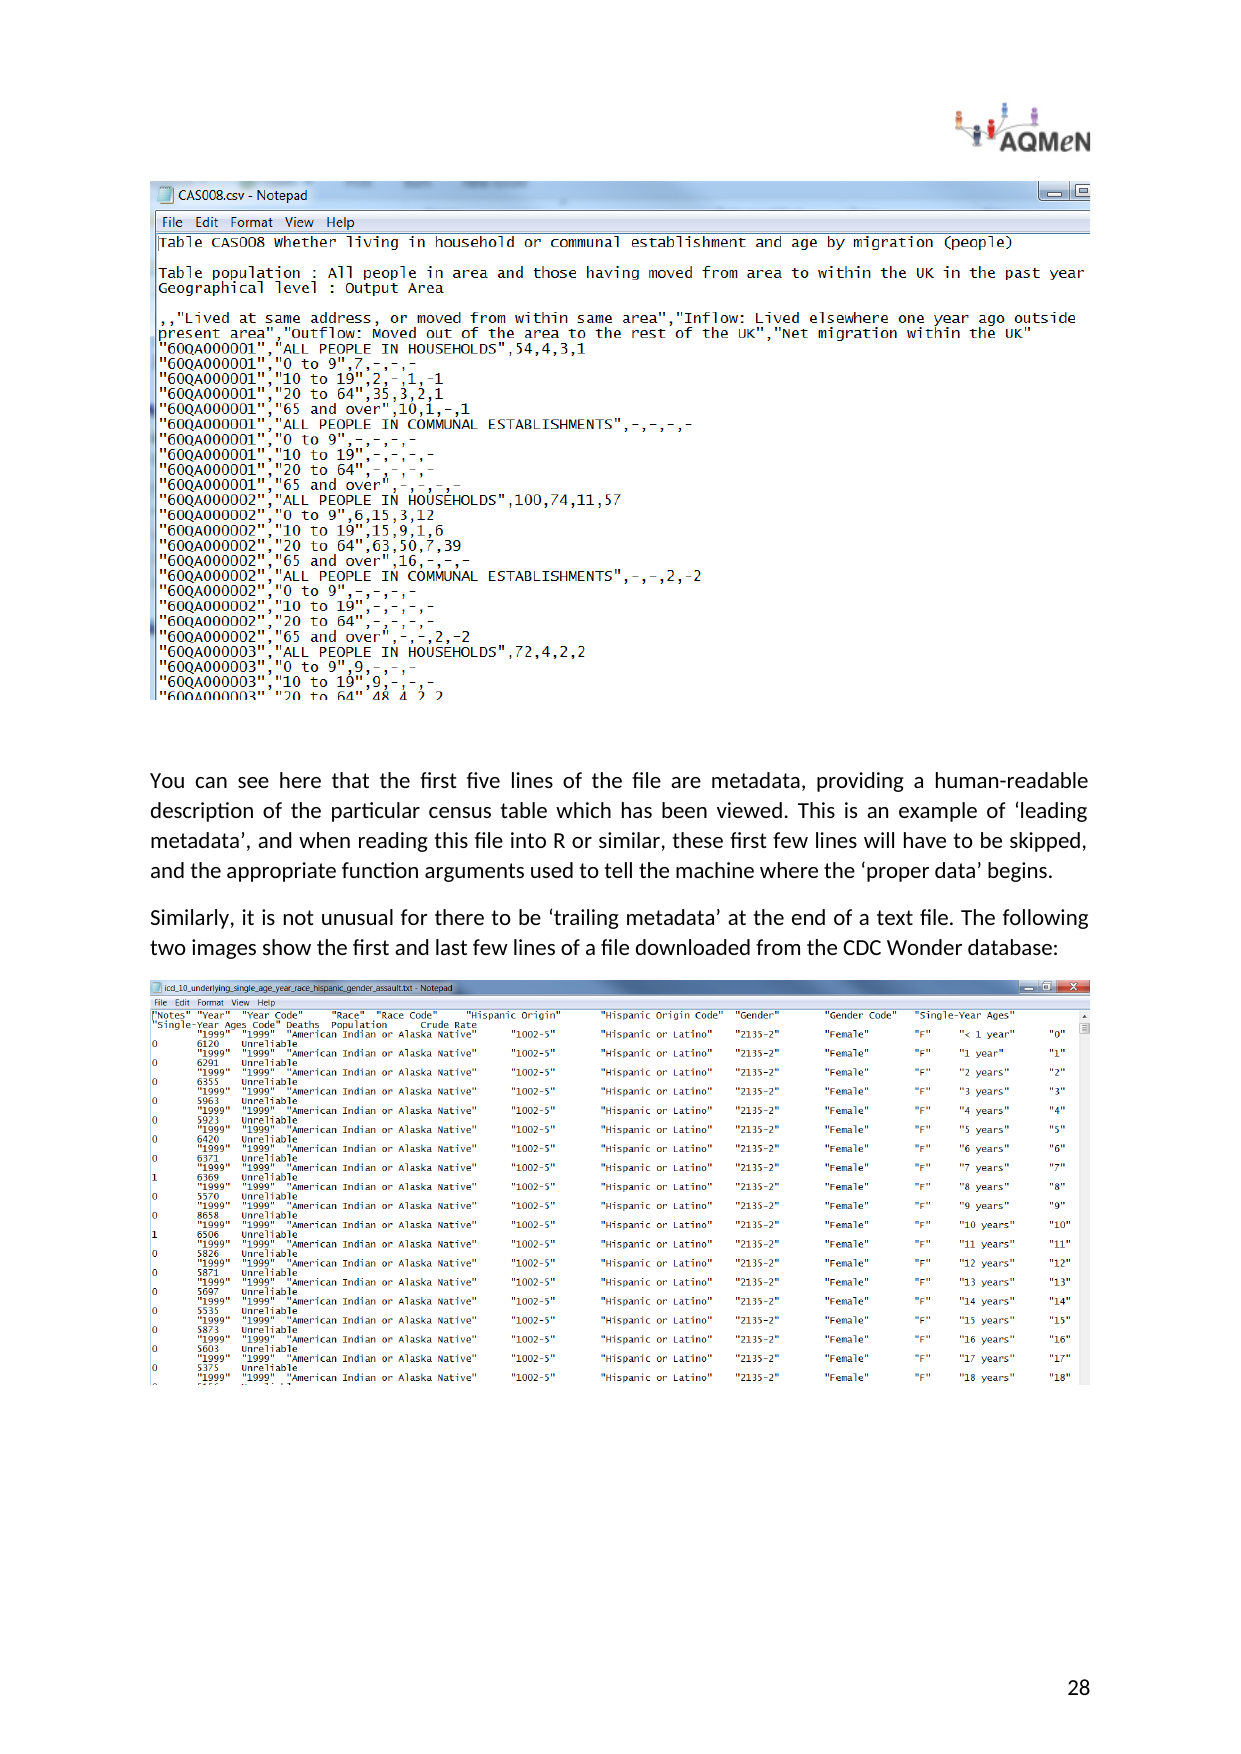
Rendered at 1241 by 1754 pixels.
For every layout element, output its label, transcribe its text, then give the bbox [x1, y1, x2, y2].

picture [150, 980, 1091, 1385]
text Similarly, it is not unusual for there to be ‘trailing metadata’ at the end of a text file. The following two images show the first and last few lines of a file downloaded from the CDC Wonder database: [150, 903, 1090, 961]
picture [150, 73, 1091, 700]
text You can see here that the first five lines of the file are metadata, providing a human-readable description of the particular census table which has been viewed. This is an example of ‘leading metadata’, and when reading this file into R or similar, these first few lines will have to be skipped, and the appropriate function arguments used to tell the machine where the ‘proper data’ begins. [150, 766, 1090, 884]
